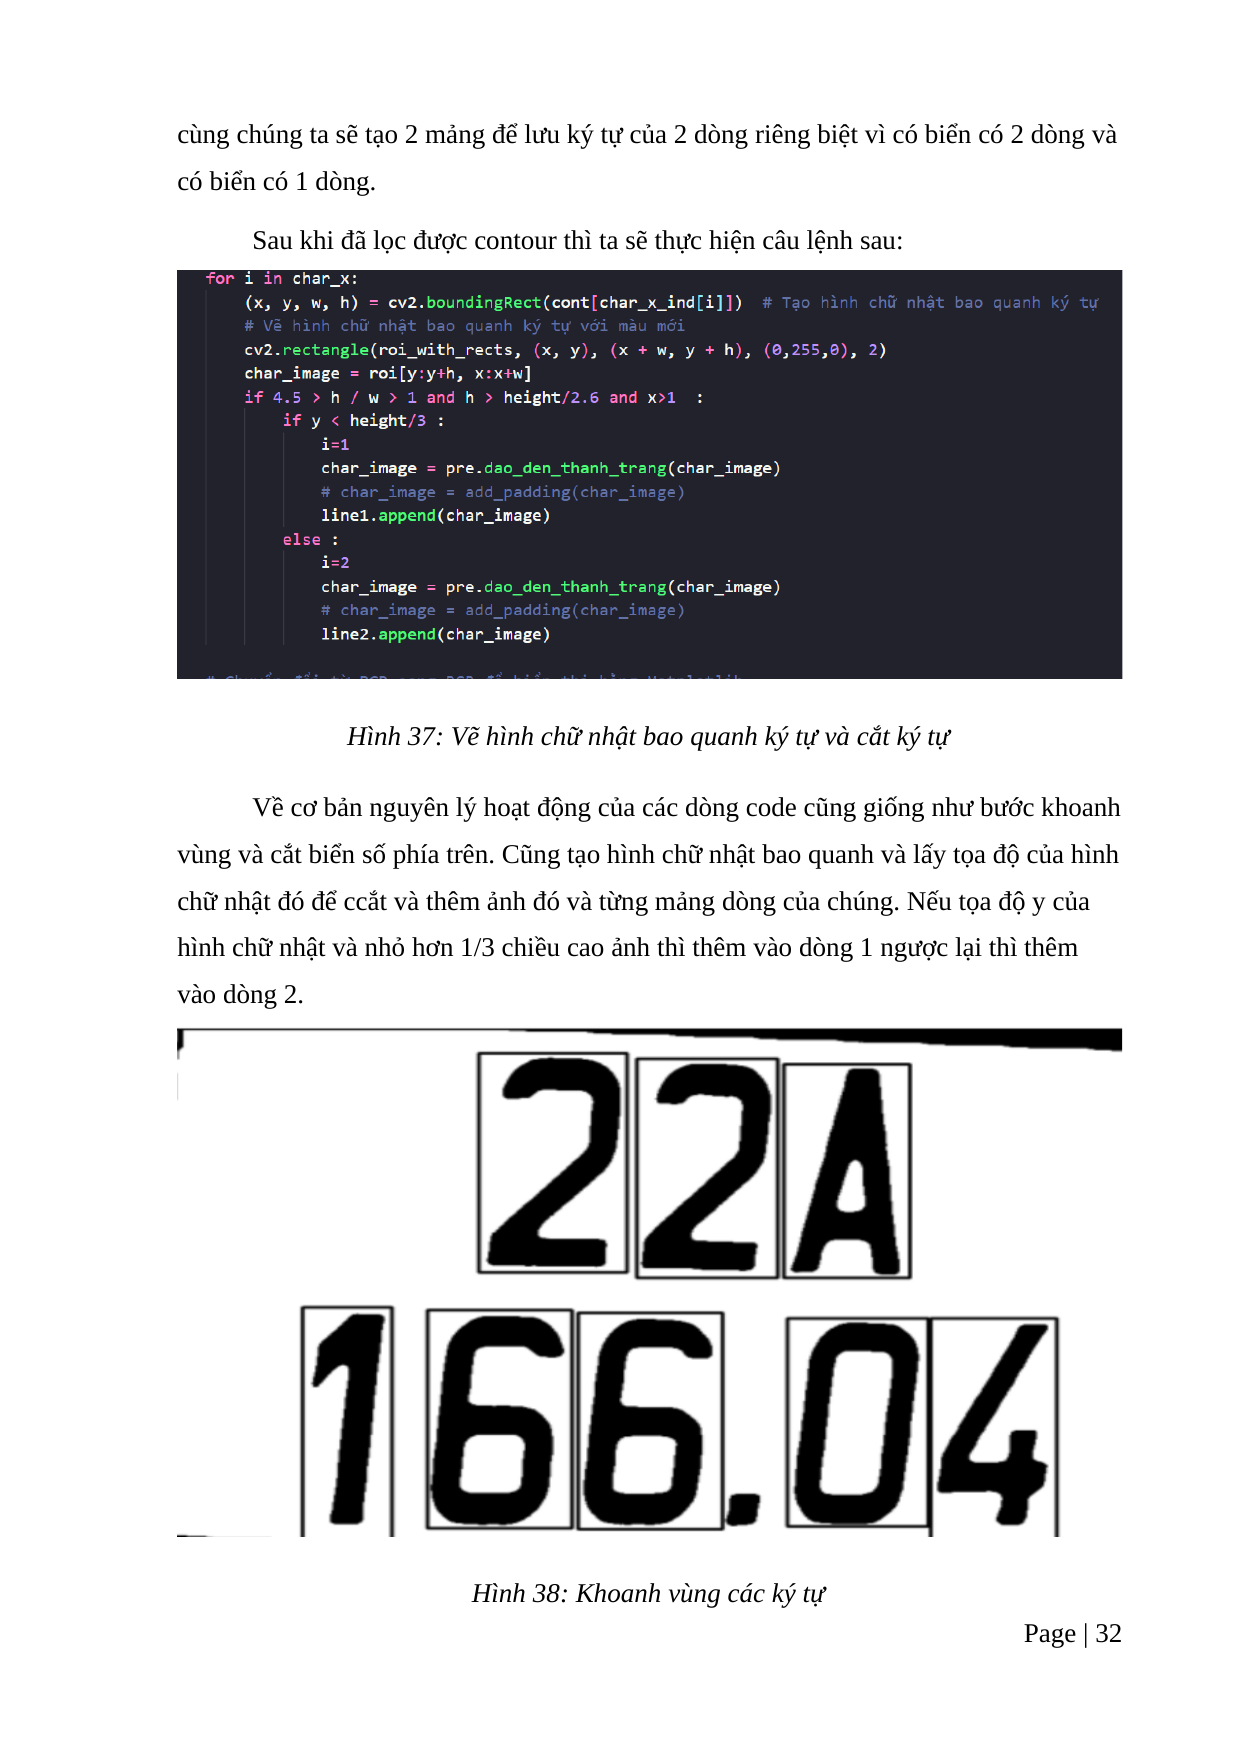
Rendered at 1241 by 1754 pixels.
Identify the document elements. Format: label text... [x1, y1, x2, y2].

text Hình 38: Khoanh vùng các ký tự [177, 1577, 1122, 1609]
picture [177, 270, 1123, 679]
picture [177, 1024, 1123, 1537]
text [177, 118, 1122, 196]
text Về cơ bản nguyên lý hoạt động của các dòng code cũng giống như bước khoanh vùng và cắt biển số phía trên. Cũng tạo hình chữ nhật bao quanh và lấy tọa độ của hình chữ nhật đó để ccắt và thêm ảnh đó và từng mảng dòng của chúng. Nếu tọa độ y của hình chữ nhật và nhỏ hơn 1/3 chiều cao ảnh thì thêm vào dòng 1 ngược lại thì thêm vào dòng 2. [177, 791, 1122, 1024]
text Hình 37: Vẽ hình chữ nhật bao quanh ký tự và cắt ký tự [177, 719, 1122, 751]
text Sau khi đã lọc được contour thì ta sẽ thực hiện câu lệnh sau: [177, 224, 1122, 270]
